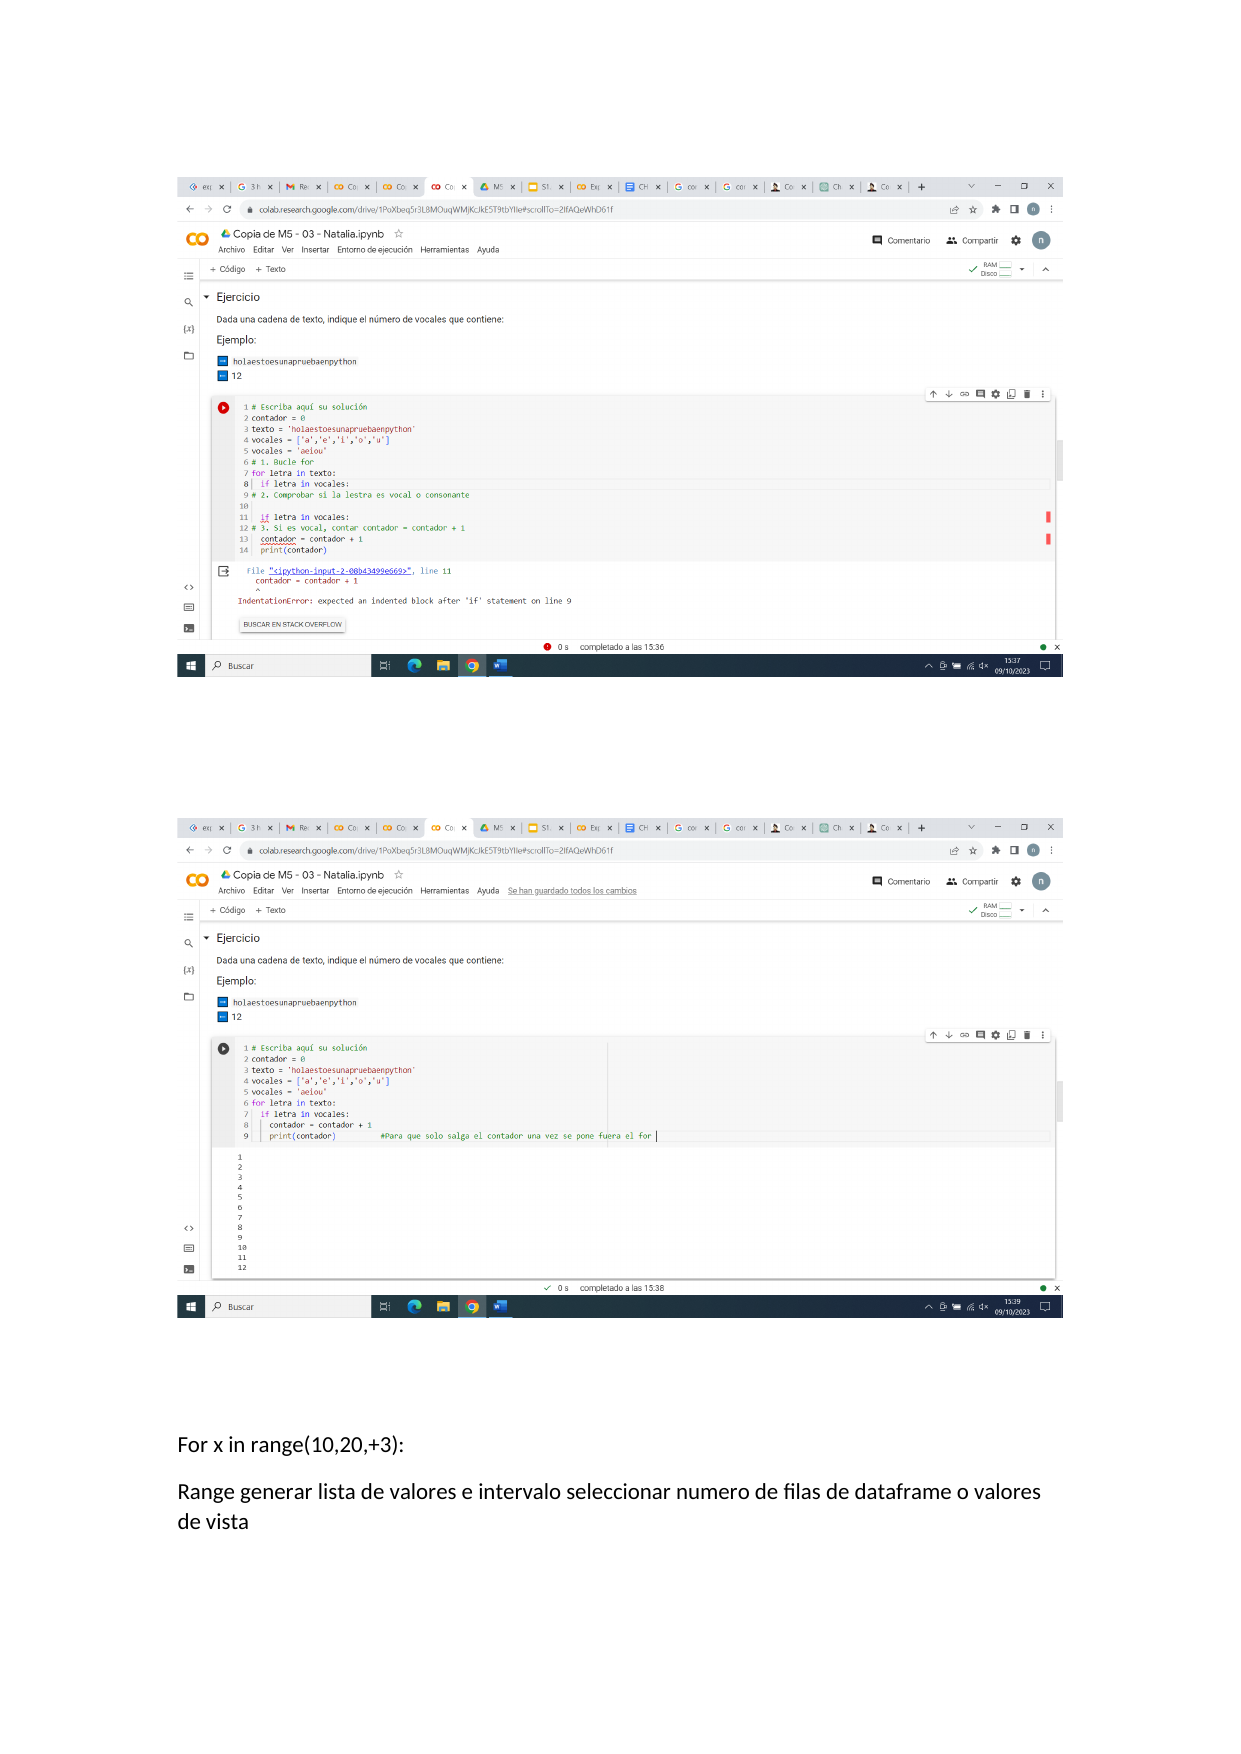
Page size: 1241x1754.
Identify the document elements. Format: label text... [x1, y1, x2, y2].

text Range generar lista de valores e intervalo seleccionar numero de filas de dataframe o valores de vista [177, 1477, 1063, 1535]
picture [177, 177, 1063, 677]
text For x in range(10,20,+3): [177, 1430, 1063, 1458]
picture [177, 818, 1063, 1318]
